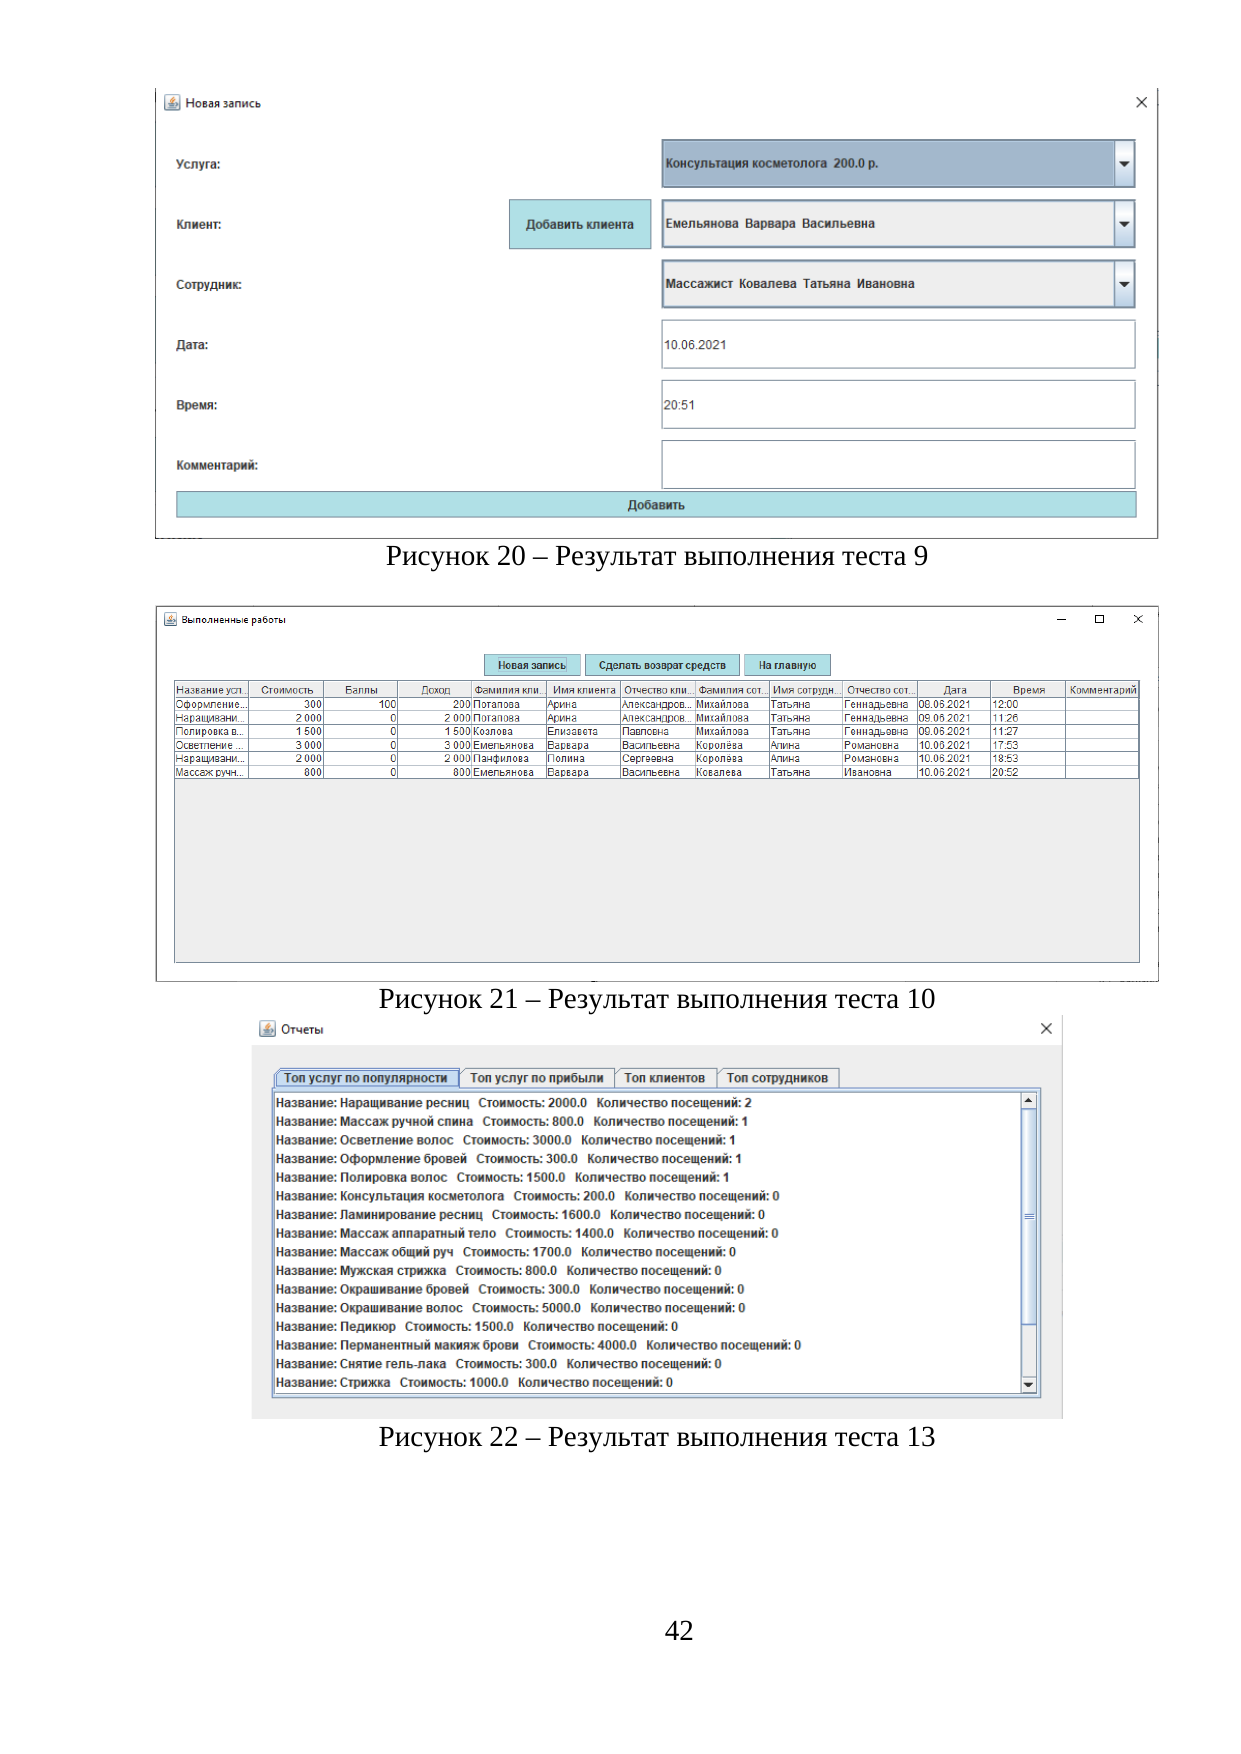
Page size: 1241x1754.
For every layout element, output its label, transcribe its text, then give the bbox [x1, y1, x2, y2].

picture [155, 88, 1159, 539]
text Рисунок 21 – Результат выполнения теста 10 [133, 981, 1181, 1015]
picture [155, 605, 1159, 982]
picture [251, 1015, 1063, 1419]
text Рисунок 20 – Результат выполнения теста 9 [133, 538, 1181, 572]
text Рисунок 22 – Результат выполнения теста 13 [133, 1419, 1181, 1452]
